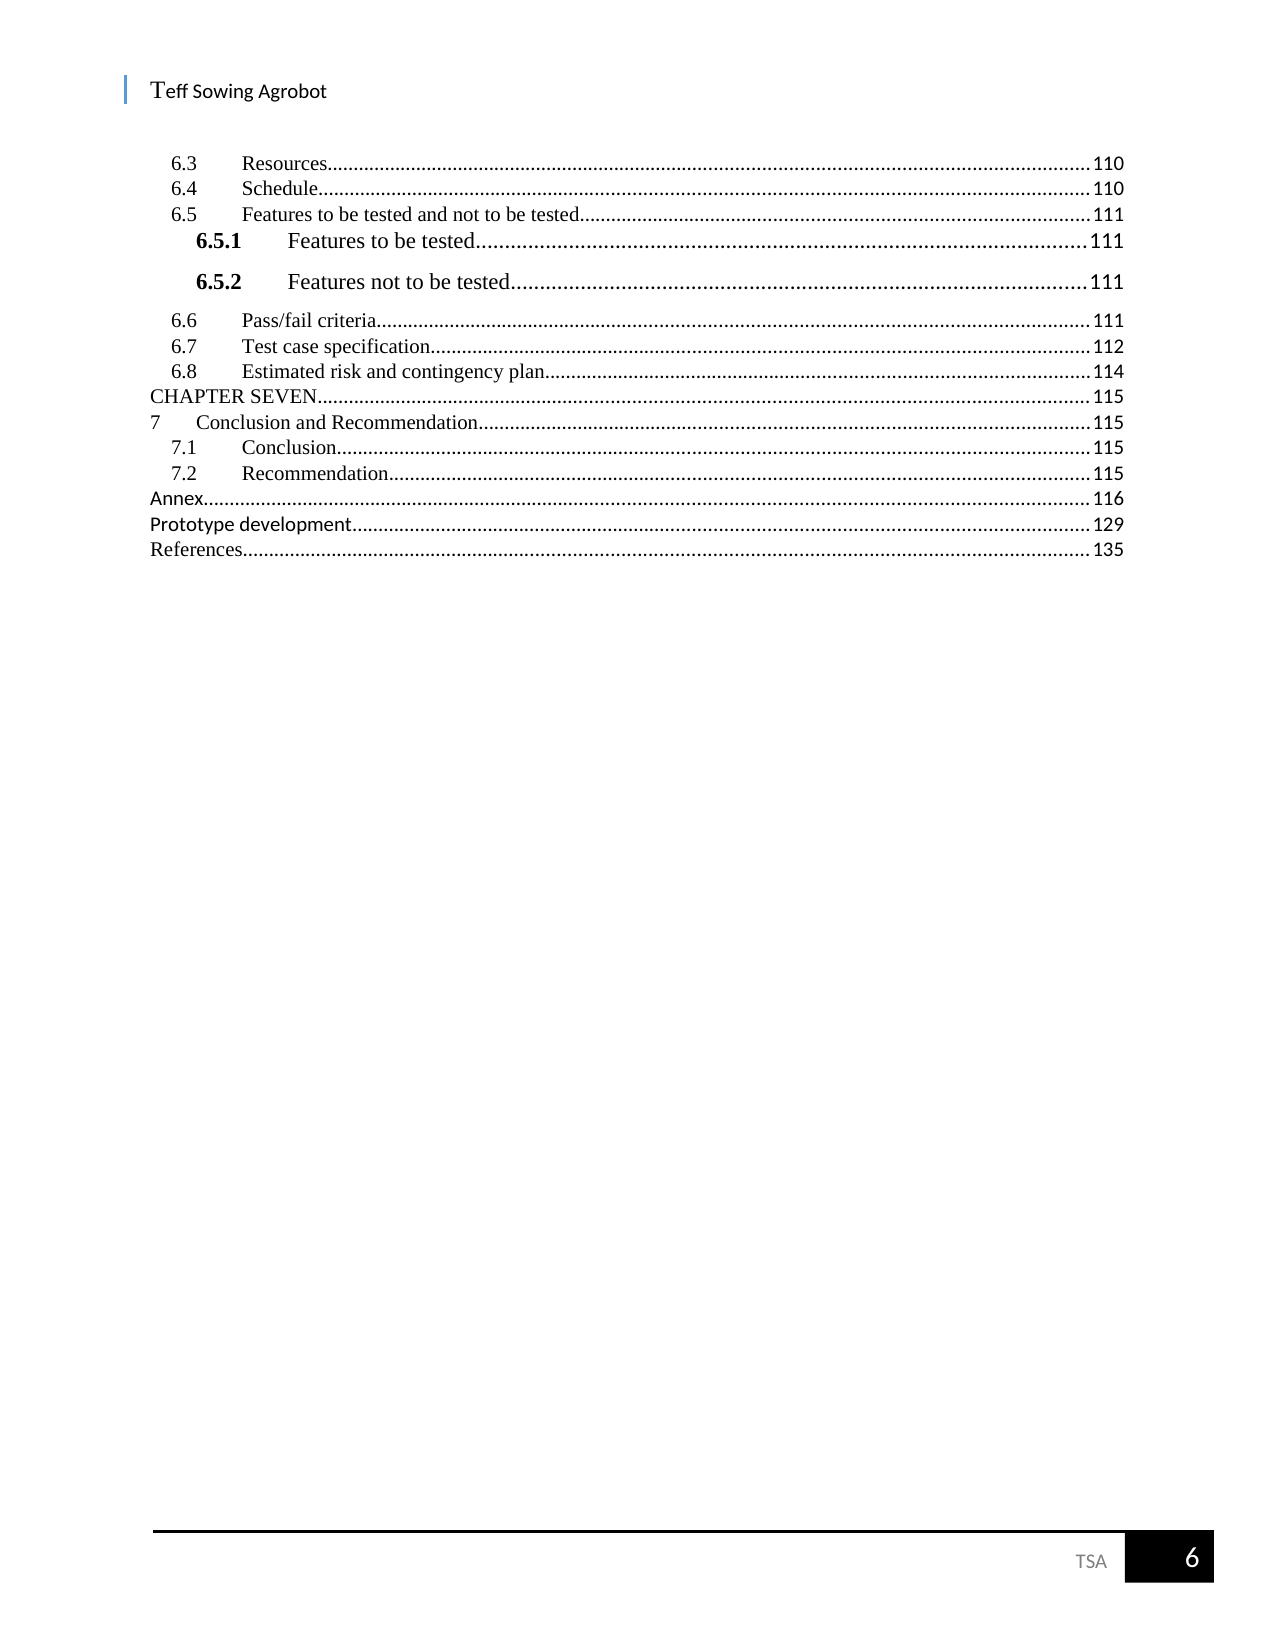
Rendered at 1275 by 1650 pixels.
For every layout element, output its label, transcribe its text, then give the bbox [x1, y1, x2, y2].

text Prototype development 129 [150, 511, 1125, 536]
text 6.5.2 Features not to be tested 111 [196, 267, 1125, 295]
text 7.2 Recommendation 115 [171, 460, 1125, 485]
text 6.4 Schedule 110 [171, 175, 1125, 201]
text 6.5.1 Features to be tested 111 [196, 226, 1125, 254]
text 6.6 Pass/fail criteria 111 [171, 307, 1125, 333]
text CHAPTER SEVEN 115 [150, 384, 1125, 409]
text 6.5 Features to be tested and not to be tested 111 [171, 201, 1125, 226]
text 6.7 Test case specification 112 [171, 333, 1125, 358]
text 7.1 Conclusion 115 [171, 434, 1125, 460]
text 7 Conclusion and Recommendation 115 [150, 409, 1125, 434]
text References 135 [150, 536, 1125, 562]
text 6.3 Resources 110 [171, 150, 1125, 175]
text Annex 116 [150, 485, 1125, 511]
text 6.8 Estimated risk and contingency plan 114 [171, 358, 1125, 384]
